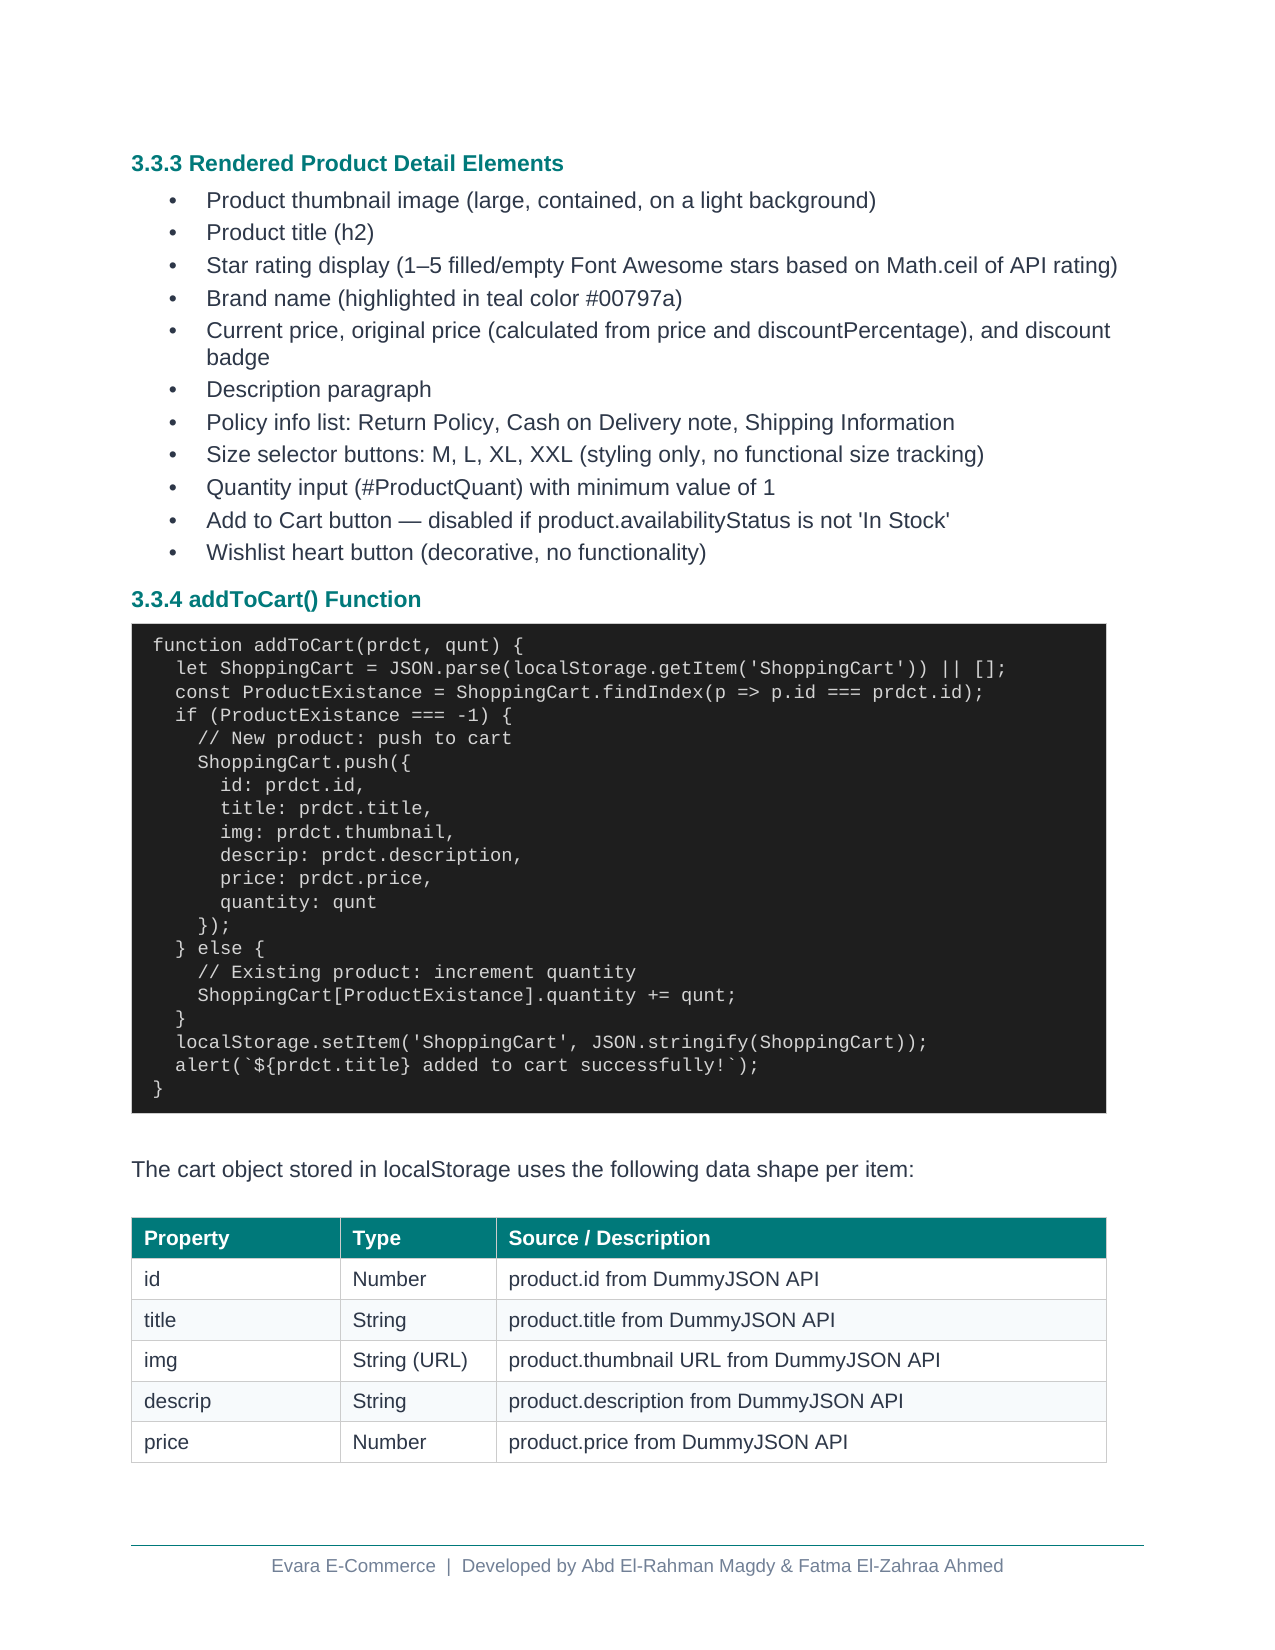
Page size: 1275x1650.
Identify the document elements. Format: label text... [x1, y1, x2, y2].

table_cell product.price from DummyJSON API [497, 1422, 1106, 1462]
table_cell img [132, 1341, 340, 1381]
list Wishlist heart button (decorative, no functionality) [169, 539, 1144, 566]
list Description paragraph [169, 376, 1144, 402]
table_cell descrip [132, 1382, 340, 1421]
text The cart object stored in localStorage uses the following data shape per item: [131, 1156, 1144, 1182]
list Quantity input (#ProductQuant) with minimum value of 1 [169, 474, 1144, 500]
subtitle 3.3.4 addToCart() Function [131, 586, 1144, 613]
table_cell Number [341, 1259, 496, 1299]
table_cell product.thumbnail URL from DummyJSON API [497, 1341, 1106, 1381]
table_cell String [341, 1382, 496, 1421]
table_cell product.description from DummyJSON API [497, 1382, 1106, 1421]
list Brand name (highlighted in teal color #00797a) [169, 284, 1144, 311]
list Size selector buttons: M, L, XL, XXL (styling only, no functional size tracking) [169, 441, 1144, 468]
table_cell String [341, 1300, 496, 1340]
table_header Property [132, 1218, 340, 1258]
table_cell id [132, 1259, 340, 1299]
table_cell Number [341, 1422, 496, 1462]
table_cell price [132, 1422, 340, 1462]
list Star rating display (1–5 filled/empty Font Awesome stars based on Math.ceil of API rating) [169, 252, 1144, 278]
table_cell product.id from DummyJSON API [497, 1259, 1106, 1299]
table_cell String (URL) [341, 1341, 496, 1381]
table_header function addToCart(prdct, qunt) { let ShoppingCart = JSON.parse(localStorage.getItem('ShoppingCart')) || []; const ProductExistance = ShoppingCart.findIndex(p => p.id === prdct.id); if (ProductExistance === -1) { // New product: push to cart ShoppingCart.push({ id: prdct.id, title: prdct.title, img: prdct.thumbnail, descrip: prdct.description, price: prdct.price, quantity: qunt }); } else { // Existing product: increment quantity ShoppingCart[ProductExistance].quantity += qunt; } localStorage.setItem('ShoppingCart', JSON.stringify(ShoppingCart)); alert(`${prdct.title} added to cart successfully!`); } [132, 624, 1106, 1113]
list Add to Cart button — disabled if product.availabilityStatus is not 'In Stock' [169, 507, 1144, 533]
list Product thumbnail image (large, contained, on a light background) [169, 187, 1144, 213]
table_header Source / Description [497, 1218, 1106, 1258]
table_cell product.title from DummyJSON API [497, 1300, 1106, 1340]
table_header Type [341, 1218, 496, 1258]
list Policy info list: Return Policy, Cash on Delivery note, Shipping Information [169, 409, 1144, 435]
list Current price, original price (calculated from price and discountPercentage), and discount badge [169, 317, 1144, 370]
table_cell title [132, 1300, 340, 1340]
subtitle 3.3.3 Rendered Product Detail Elements [131, 150, 1144, 176]
list Product title (h2) [169, 219, 1144, 246]
